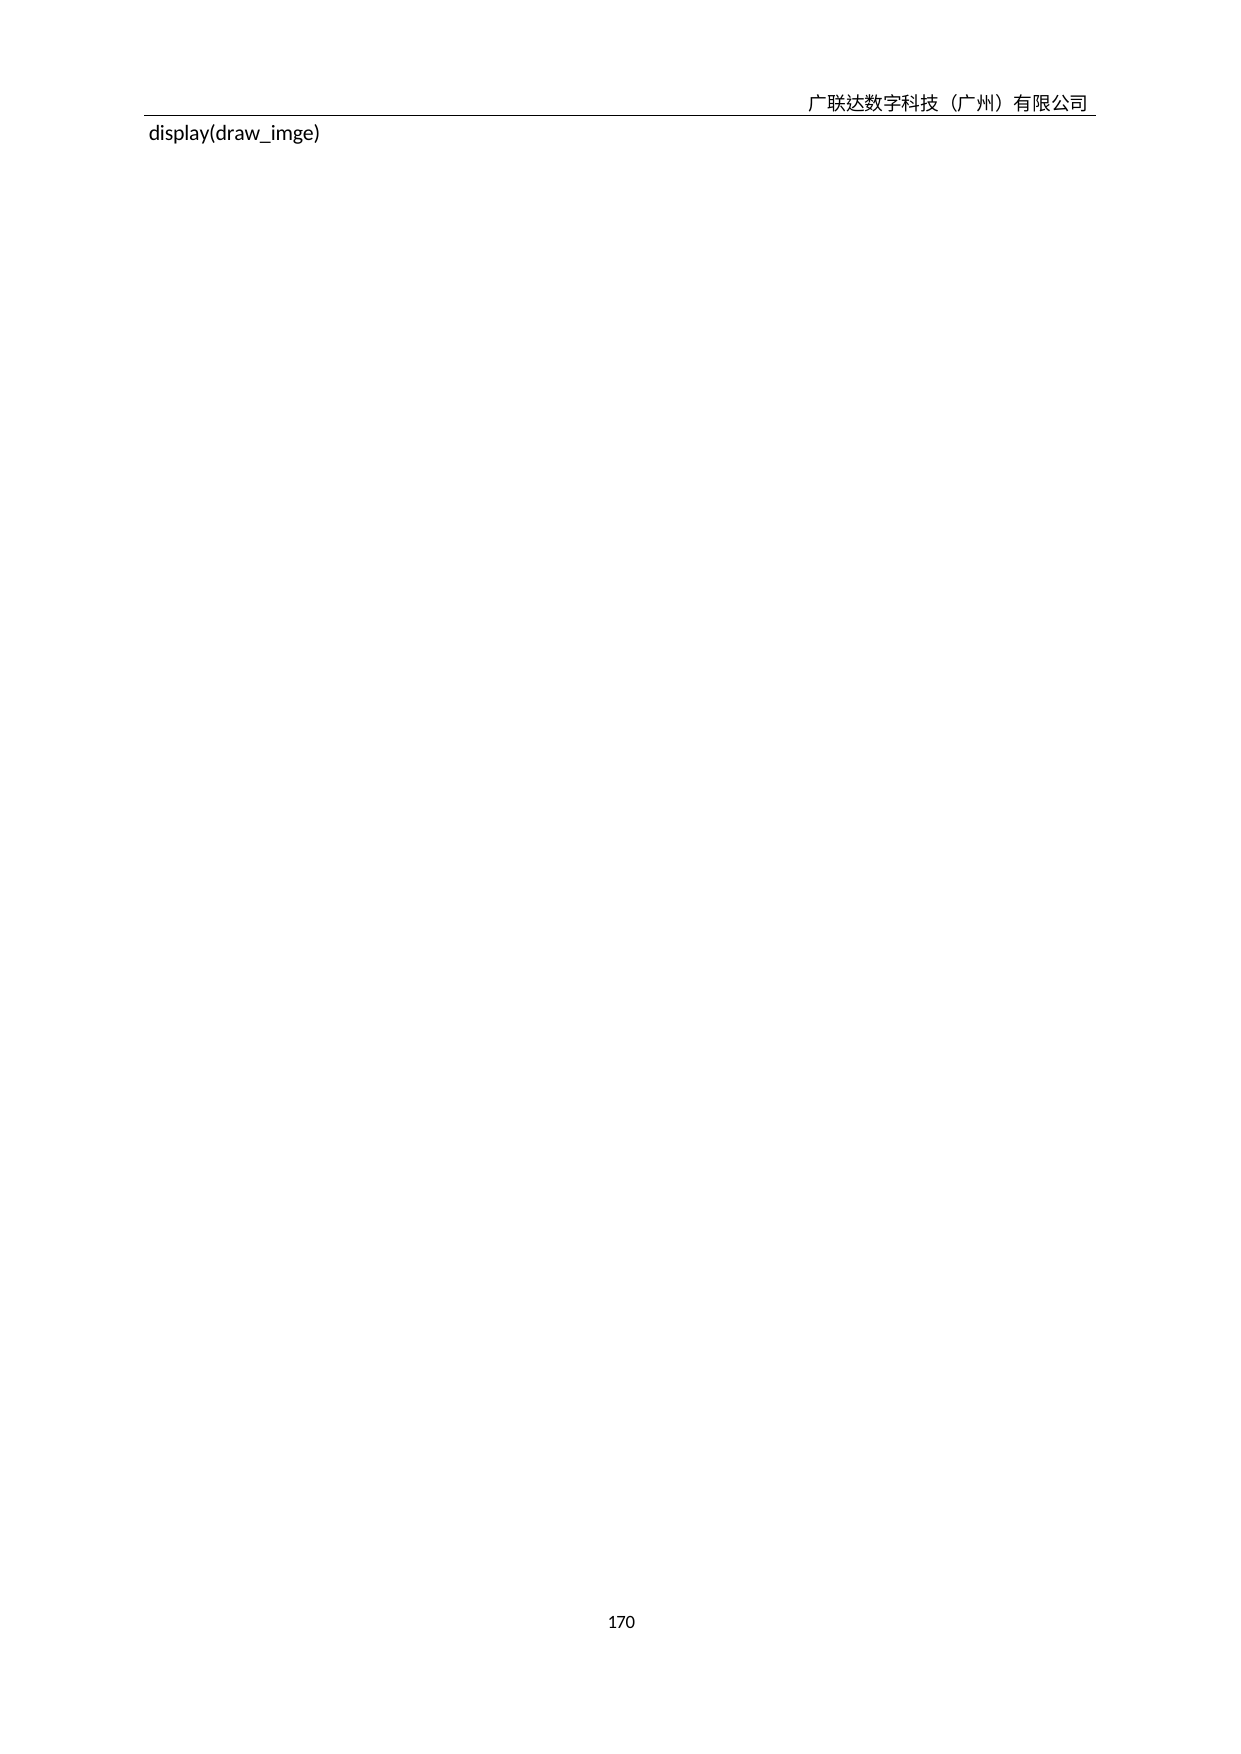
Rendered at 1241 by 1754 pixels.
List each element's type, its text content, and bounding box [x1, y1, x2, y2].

text display(draw_imge) [148, 121, 1096, 145]
